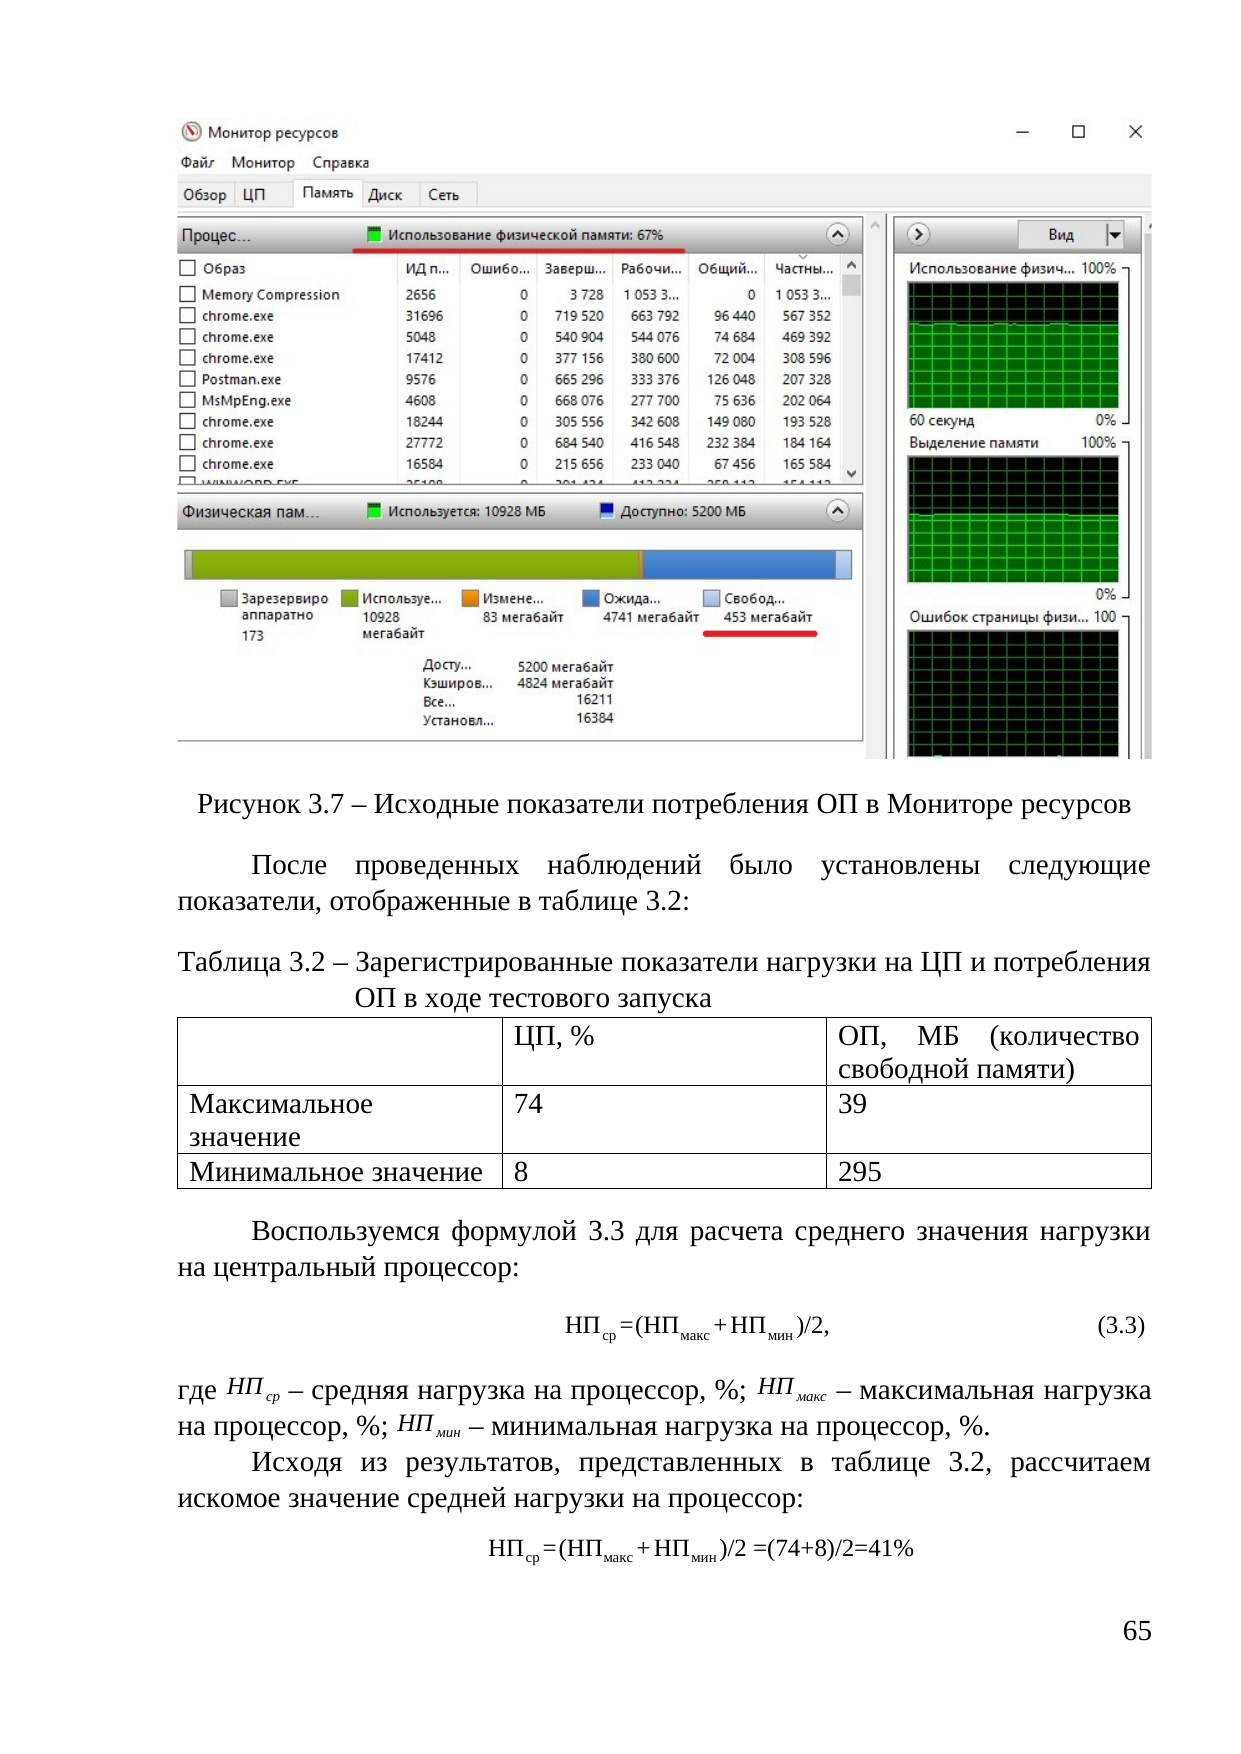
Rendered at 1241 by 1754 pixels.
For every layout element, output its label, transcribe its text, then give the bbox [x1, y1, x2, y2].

table_header ЦП, % [503, 1018, 826, 1085]
text Рисунок 3.7 – Исходные показатели потребления ОП в Мониторе ресурсов [177, 786, 1152, 819]
text Таблица 3.2 – Зарегистрированные показатели нагрузки на ЦП и потребления ОП в ходе тестового запуска [177, 944, 1152, 1014]
table_cell 74 [503, 1086, 826, 1153]
table_header ОП, МБ (количество свободной памяти) [827, 1018, 1151, 1085]
table_cell Минимальное значение [178, 1154, 502, 1187]
table_cell 39 [827, 1086, 1151, 1153]
table_cell 295 [827, 1154, 1151, 1187]
text Воспользуемся формулой 3.3 для расчета среднего значения нагрузки на центральный процессор: [177, 1213, 1152, 1283]
picture [177, 118, 1152, 759]
text После проведенных наблюдений было установлены следующие показатели, отображенные в таблице 3.2: [177, 847, 1152, 917]
text Исходя из результатов, представленных в таблице 3.2, рассчитаем искомое значение средней нагрузки на процессор: [177, 1444, 1152, 1514]
table_header [178, 1018, 502, 1085]
table_cell Максимальное значение [178, 1086, 502, 1153]
table_cell 8 [503, 1154, 826, 1187]
text где – средняя нагрузка на процессор, %; – максимальная нагрузка на процессор, %; – минимальная нагрузка на процессор, %. [177, 1372, 1152, 1442]
